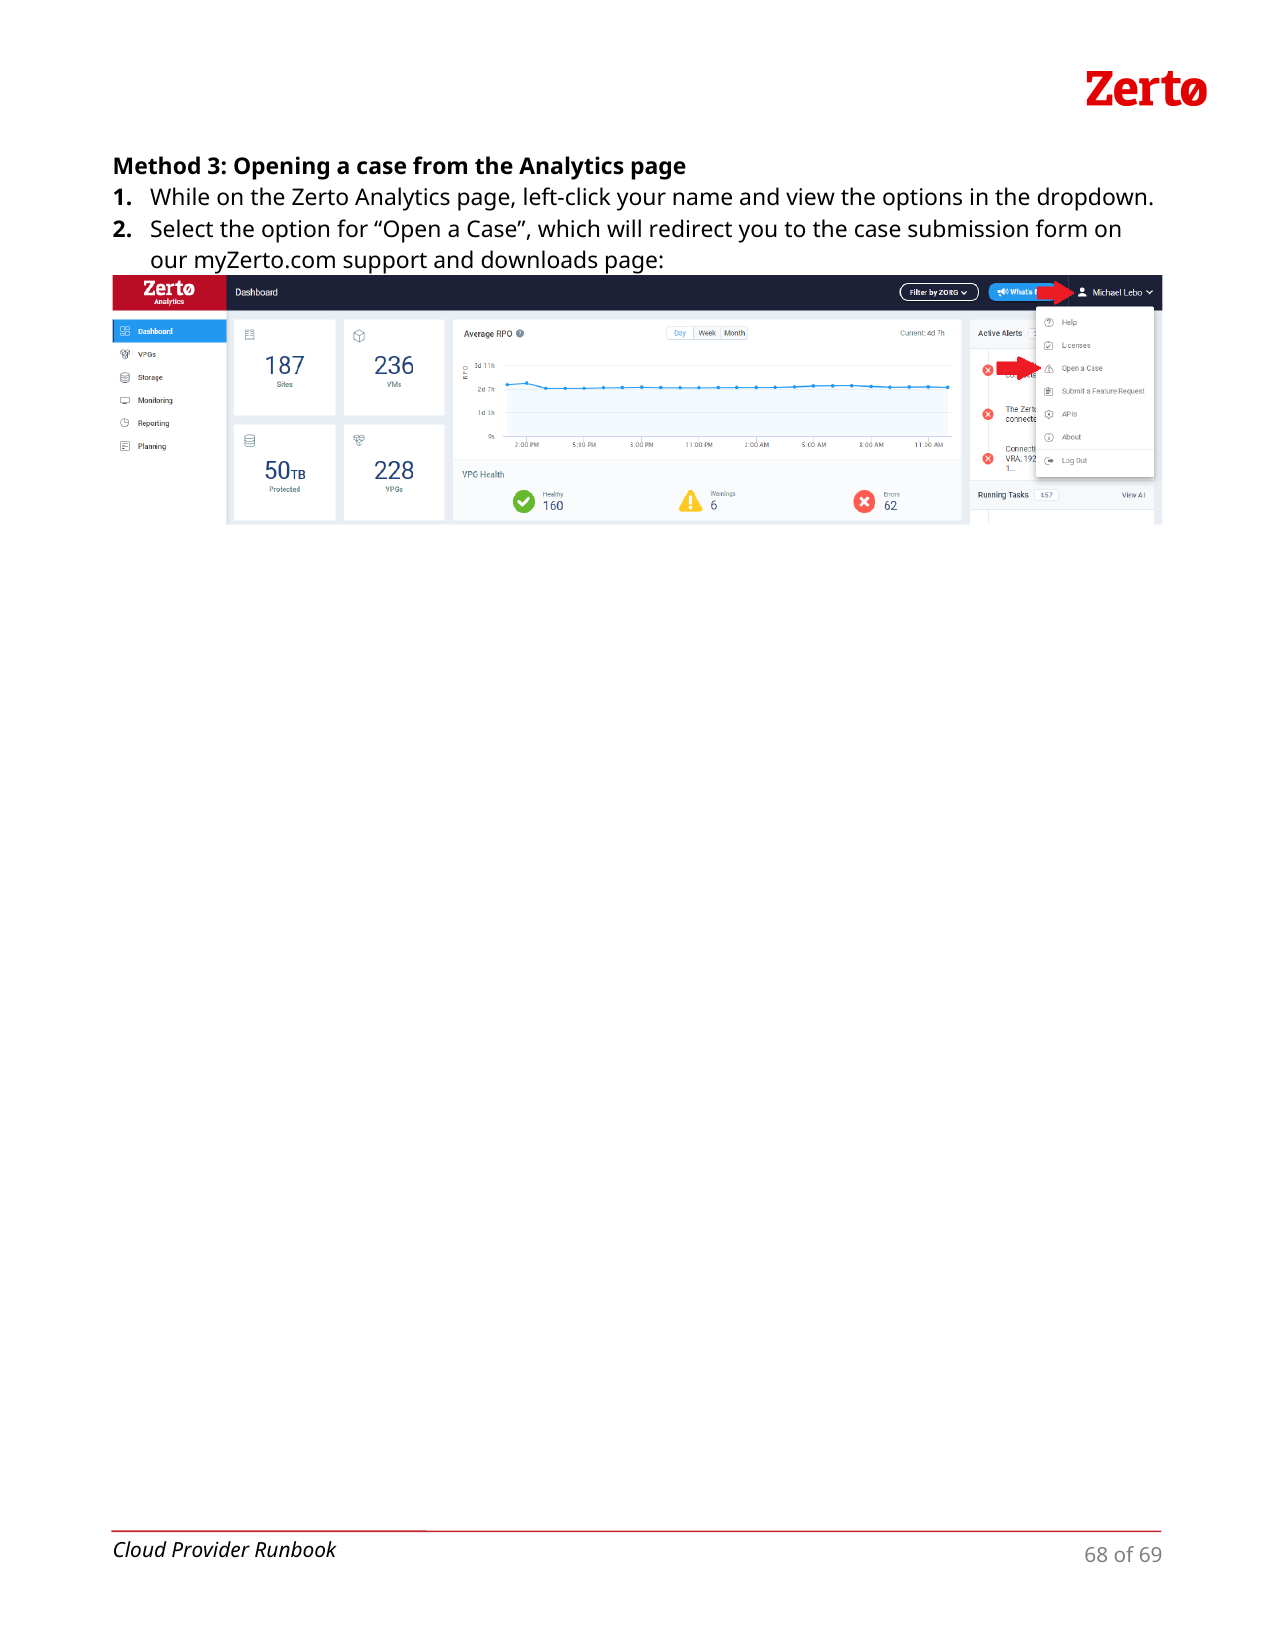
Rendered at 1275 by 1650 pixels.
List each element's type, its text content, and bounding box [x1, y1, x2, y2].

list Select the option for “Open a Case”, which will redirect you to the case submission form on our myZerto.com support and downloads page: [112, 212, 1162, 275]
list While on the Zerto Analytics page, left-click your name and view the options in the dropdown. [112, 181, 1162, 212]
picture [112, 275, 1163, 526]
picture [1086, 71, 1207, 106]
text Method 3: Opening a case from the Analytics page [112, 150, 1162, 181]
